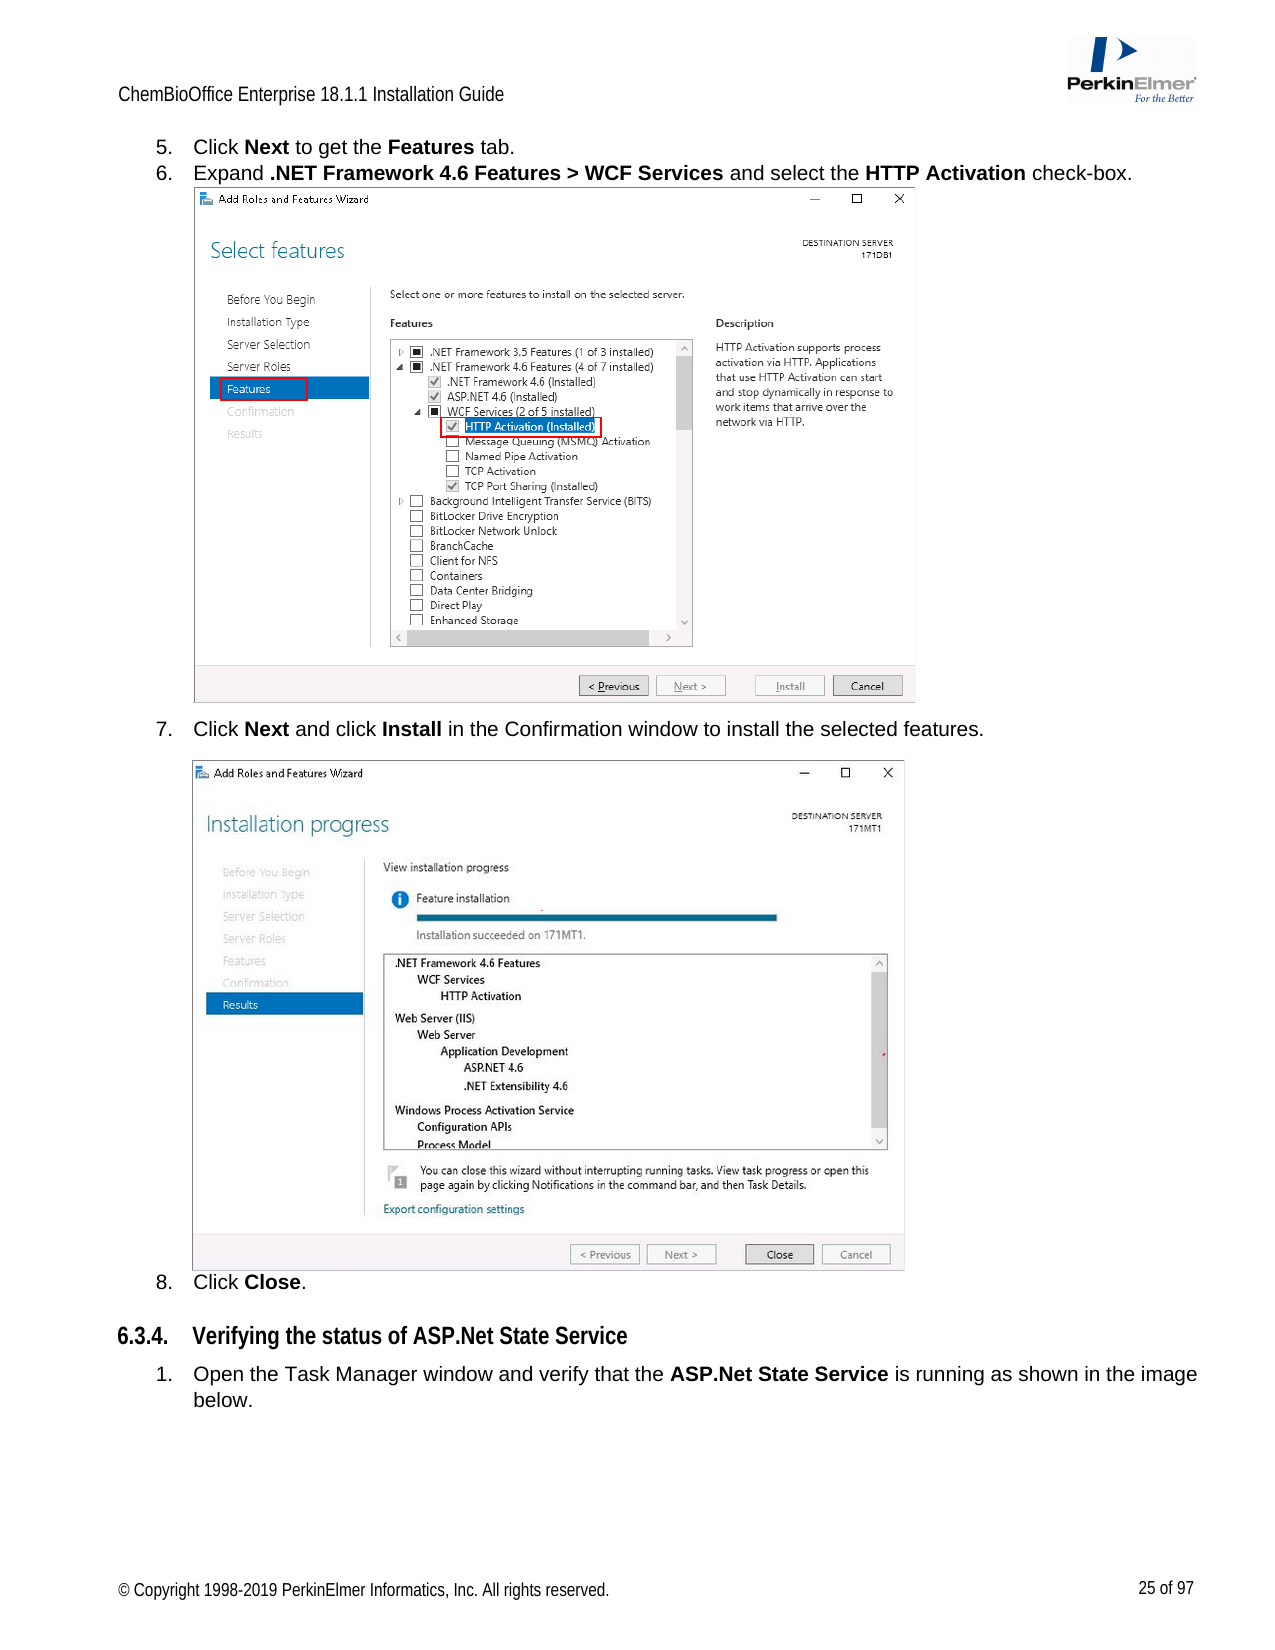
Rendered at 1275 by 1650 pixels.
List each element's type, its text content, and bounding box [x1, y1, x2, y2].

list Click Next and click Install in the Confirmation window to install the selected features. [156, 717, 1204, 741]
picture [193, 186, 915, 703]
list Expand .NET Framework 4.6 Features > WCF Services and select the HTTP Activation check-box. [156, 161, 1204, 185]
list Click Close. [156, 1270, 1204, 1294]
list Click Next to get the Features tab. [156, 135, 1204, 159]
list Open the Task Manager window and verify that the ASP.Net State Service is running as shown in the image below. [156, 1362, 1204, 1411]
subtitle Verifying the status of ASP.Net State Service [117, 1321, 1204, 1349]
picture [192, 759, 905, 1271]
picture [1067, 37, 1197, 102]
